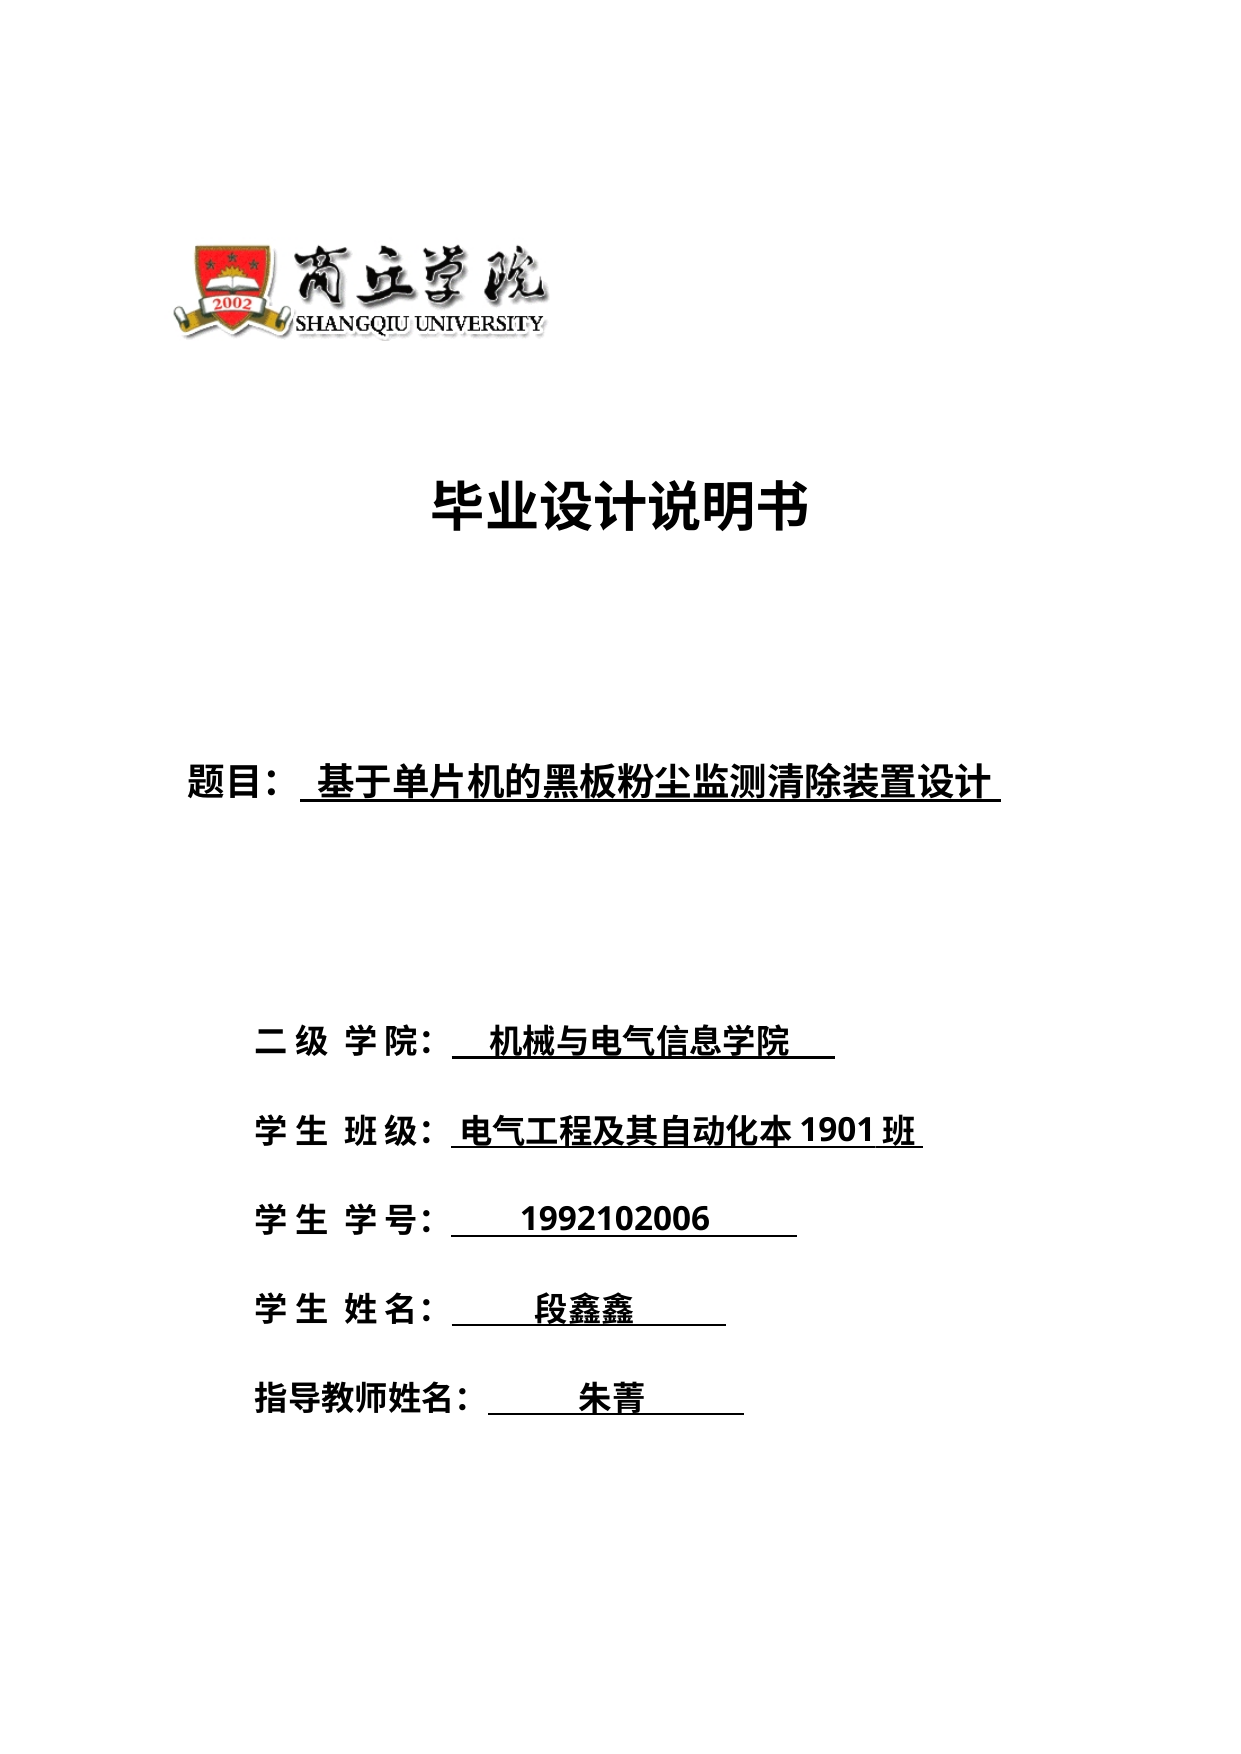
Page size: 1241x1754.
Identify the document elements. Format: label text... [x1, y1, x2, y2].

picture [158, 237, 551, 341]
text 二 级 学 院： 机械与电气信息学院 [187, 1007, 1053, 1072]
text 指导教师姓名： 朱菁 [187, 1363, 1053, 1428]
text 题目： 基于单片机的黑板粉尘监测清除装置设计 [187, 747, 1053, 812]
text 毕业设计说明书 [187, 454, 1053, 552]
text 学 生 姓 名： 段鑫鑫 [187, 1274, 1053, 1339]
text 学 生 学 号： 1992102006 [187, 1185, 1053, 1250]
text 学 生 班 级： 电气工程及其自动化本1901班 [187, 1096, 1053, 1161]
